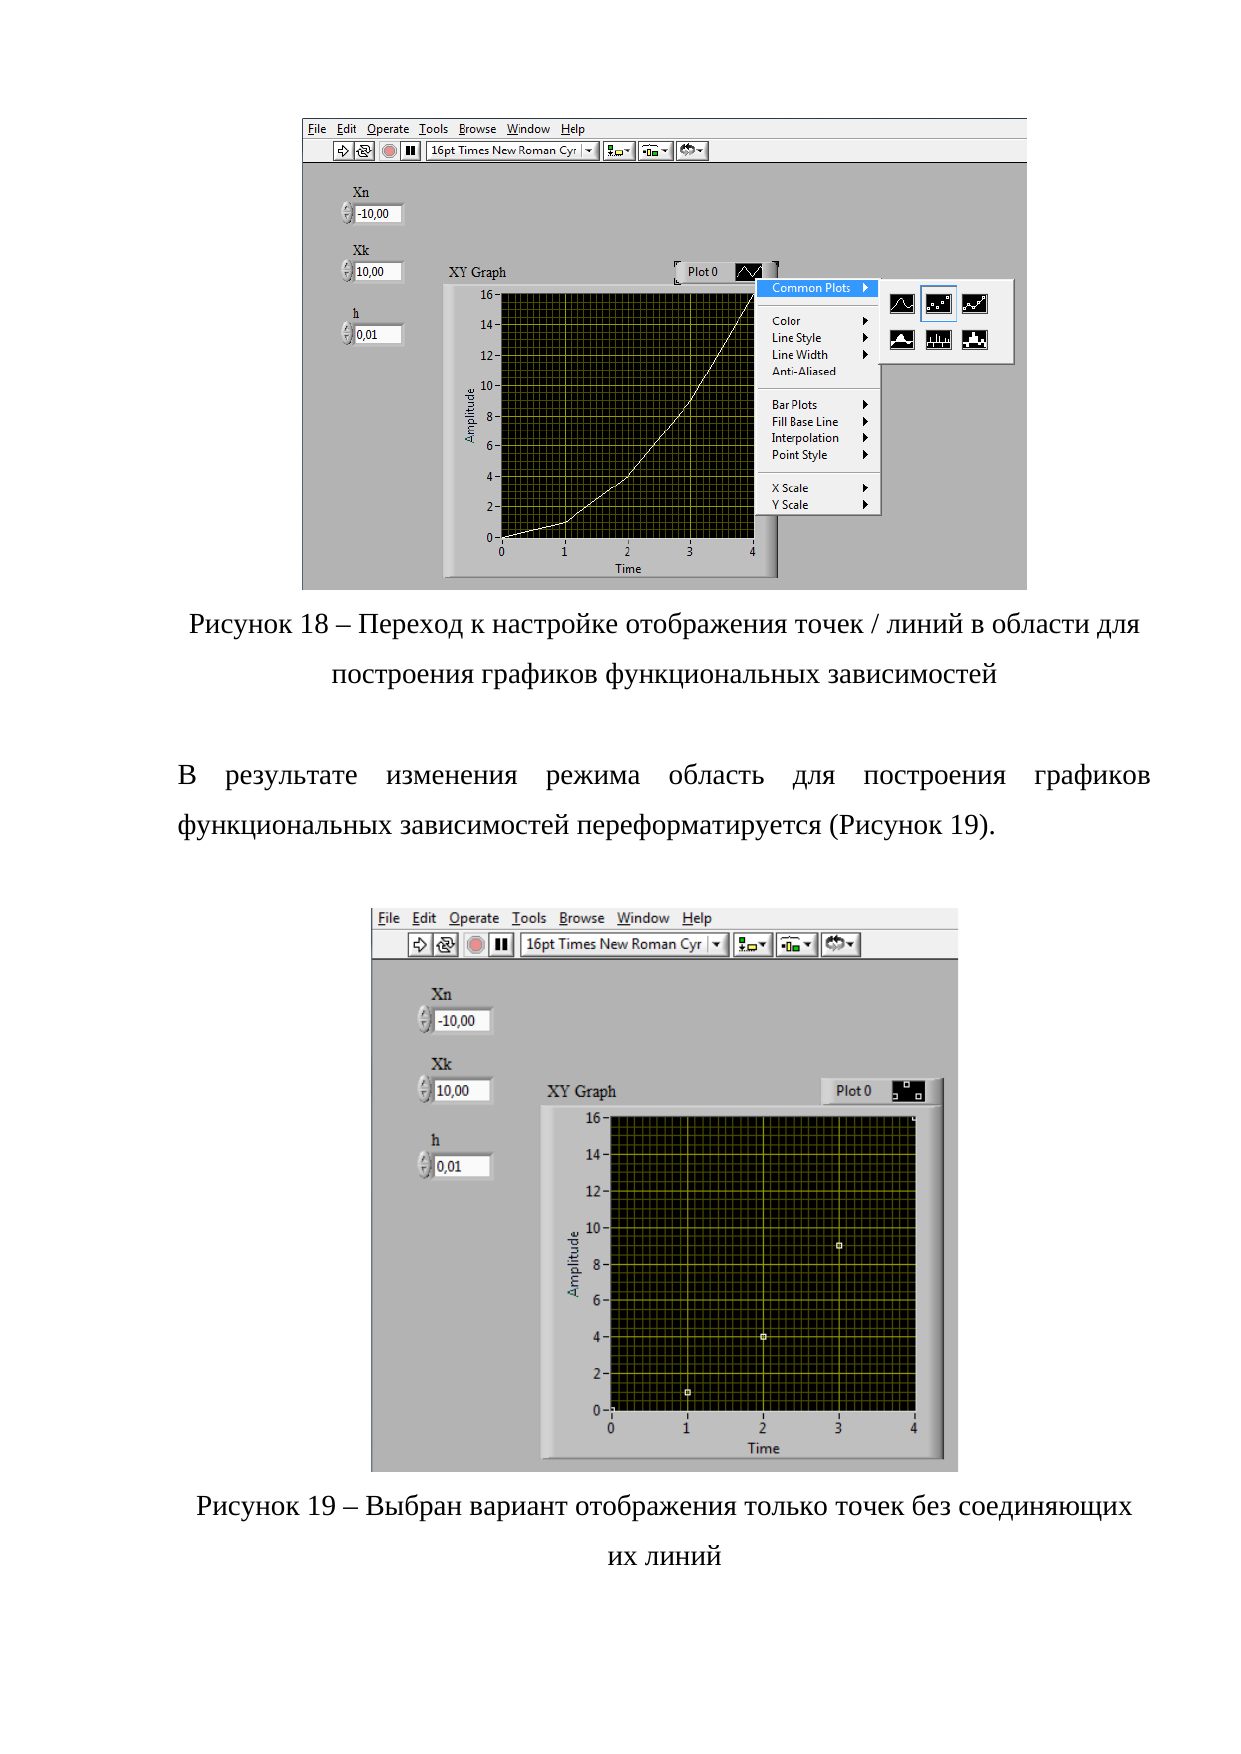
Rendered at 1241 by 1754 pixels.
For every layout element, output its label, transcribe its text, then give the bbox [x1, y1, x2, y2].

picture [370, 908, 959, 1472]
text В результате изменения режима область для построения графиков функциональных зависимостей переформатируется (Рисунок 19). [177, 757, 1152, 841]
text Рисунок 18 – Переход к настройке отображения точек / линий в области для построения графиков функциональных зависимостей [177, 606, 1152, 690]
text Рисунок 19 – Выбран вариант отображения только точек без соединяющих их линий [177, 1488, 1152, 1572]
picture [302, 118, 1027, 590]
